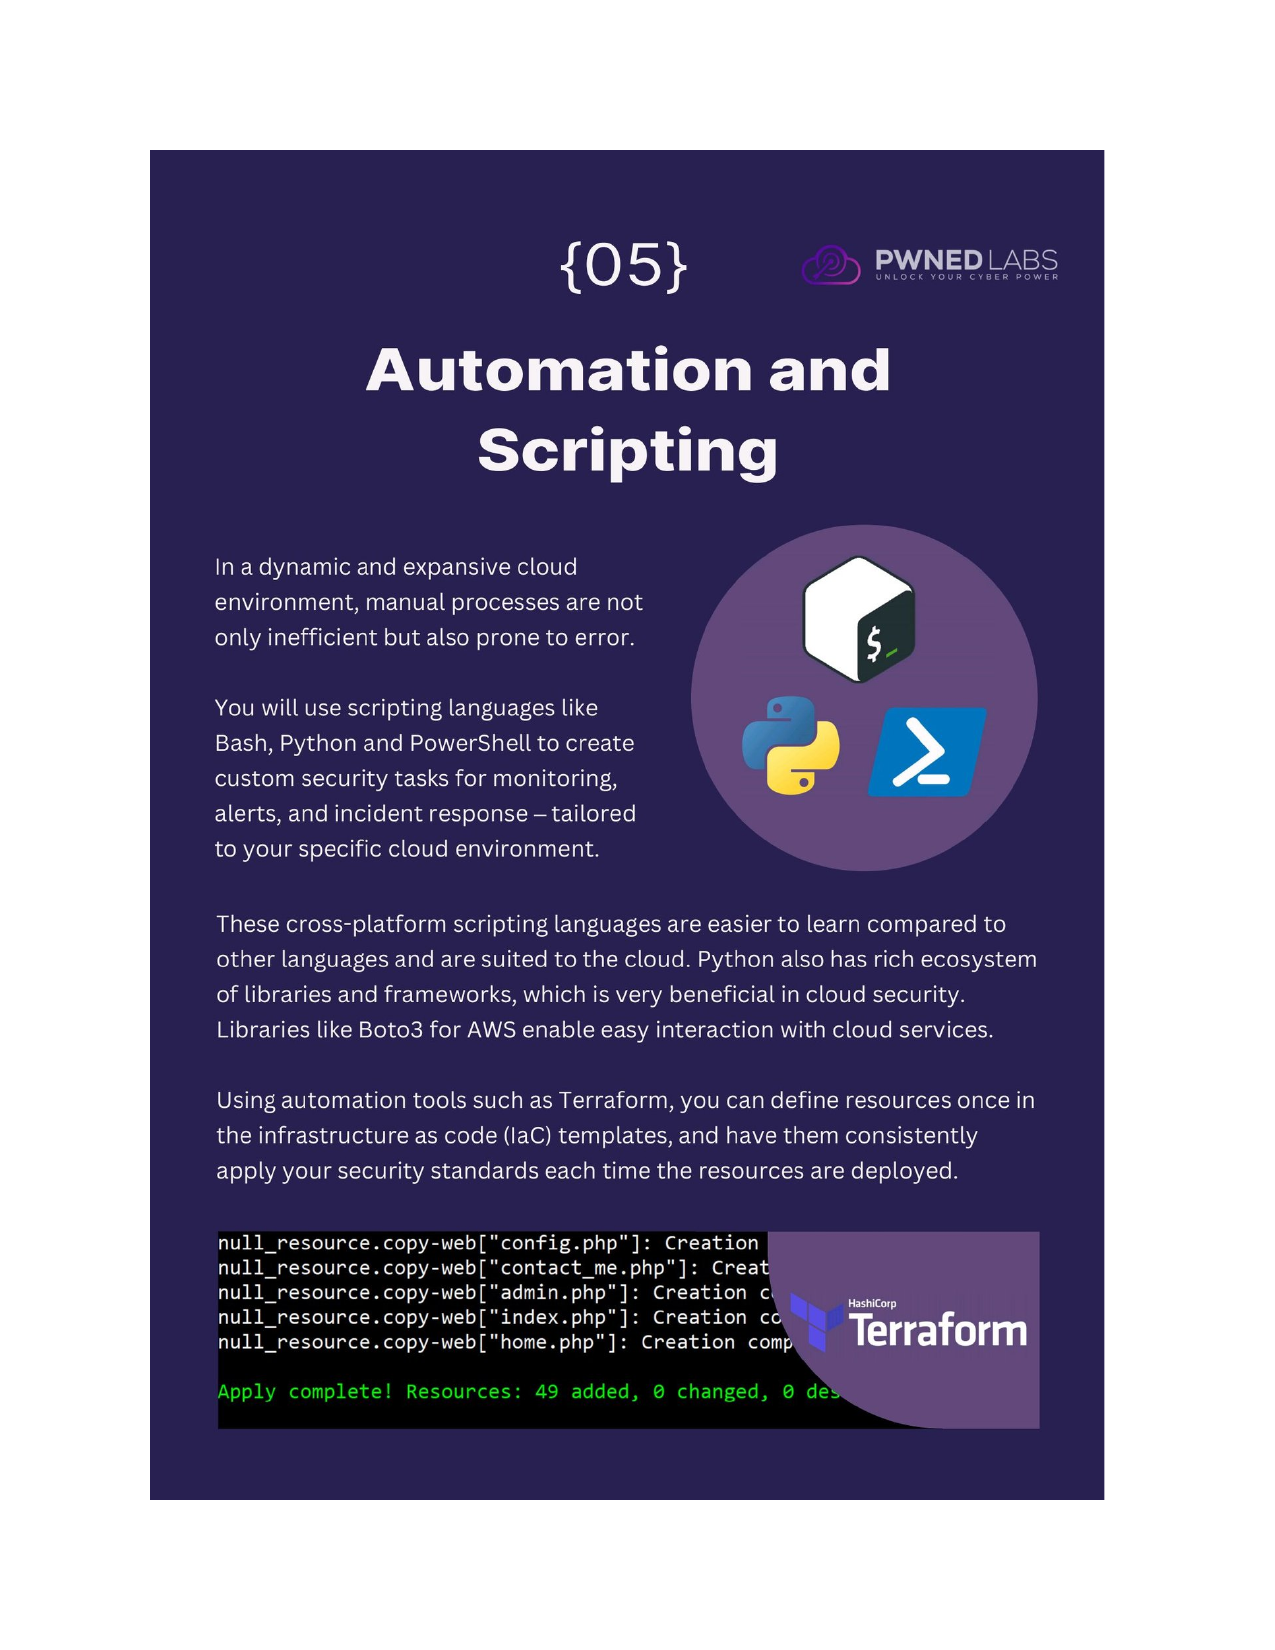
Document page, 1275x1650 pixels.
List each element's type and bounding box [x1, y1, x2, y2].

picture [150, 150, 1105, 1500]
